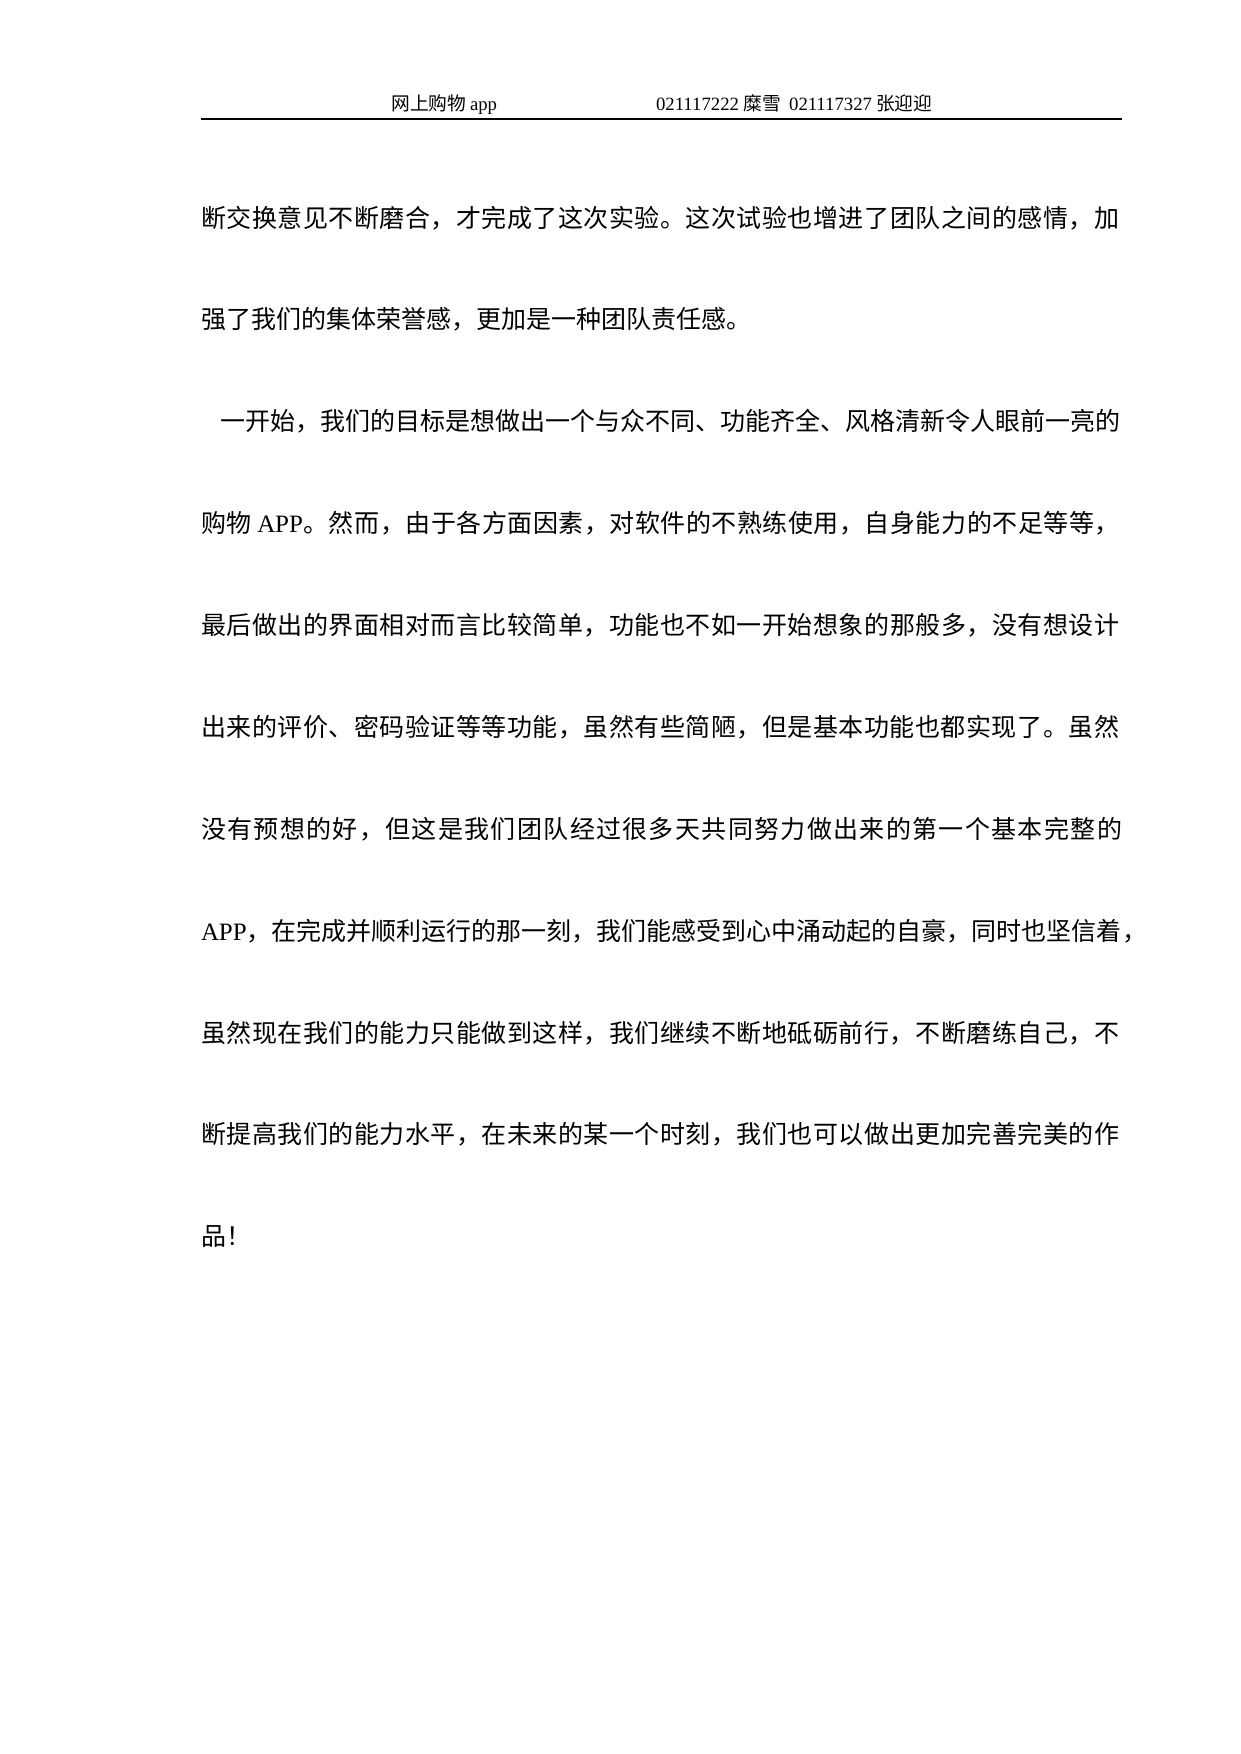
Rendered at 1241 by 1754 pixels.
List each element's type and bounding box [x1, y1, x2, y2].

text [201, 182, 1122, 1269]
